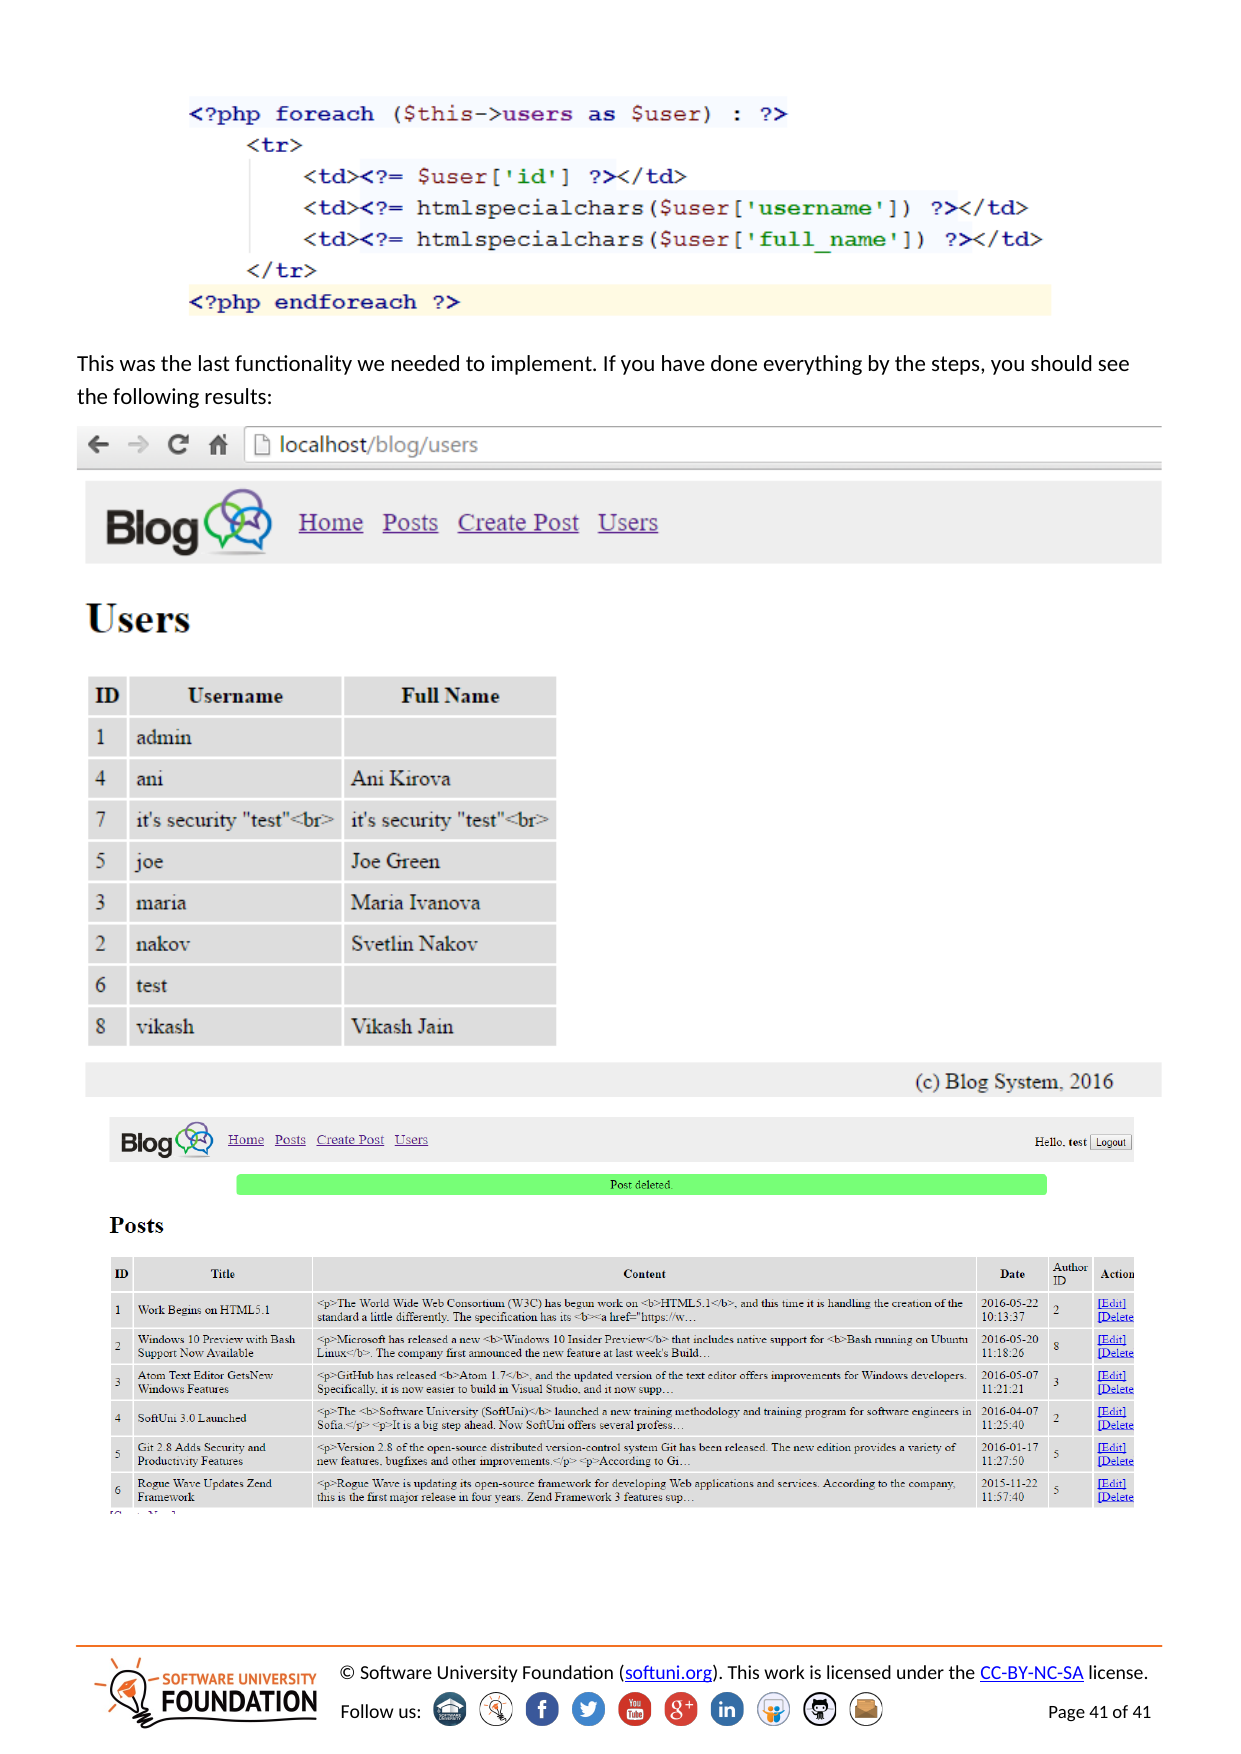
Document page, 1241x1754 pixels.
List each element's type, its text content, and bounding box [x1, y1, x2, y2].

picture [757, 1692, 790, 1726]
picture [106, 1113, 1134, 1514]
picture [710, 1692, 744, 1726]
picture [618, 1692, 652, 1726]
picture [433, 1692, 467, 1726]
picture [572, 1692, 605, 1726]
picture [664, 1692, 698, 1726]
picture [93, 1656, 317, 1729]
picture [525, 1692, 559, 1726]
picture [849, 1692, 883, 1726]
picture [188, 95, 1052, 333]
picture [479, 1692, 513, 1726]
picture [76, 426, 1162, 1097]
picture [803, 1692, 837, 1726]
text This was the last functionality we needed to implement. If you have done everything by the steps, you should see the following results: [77, 349, 1163, 410]
